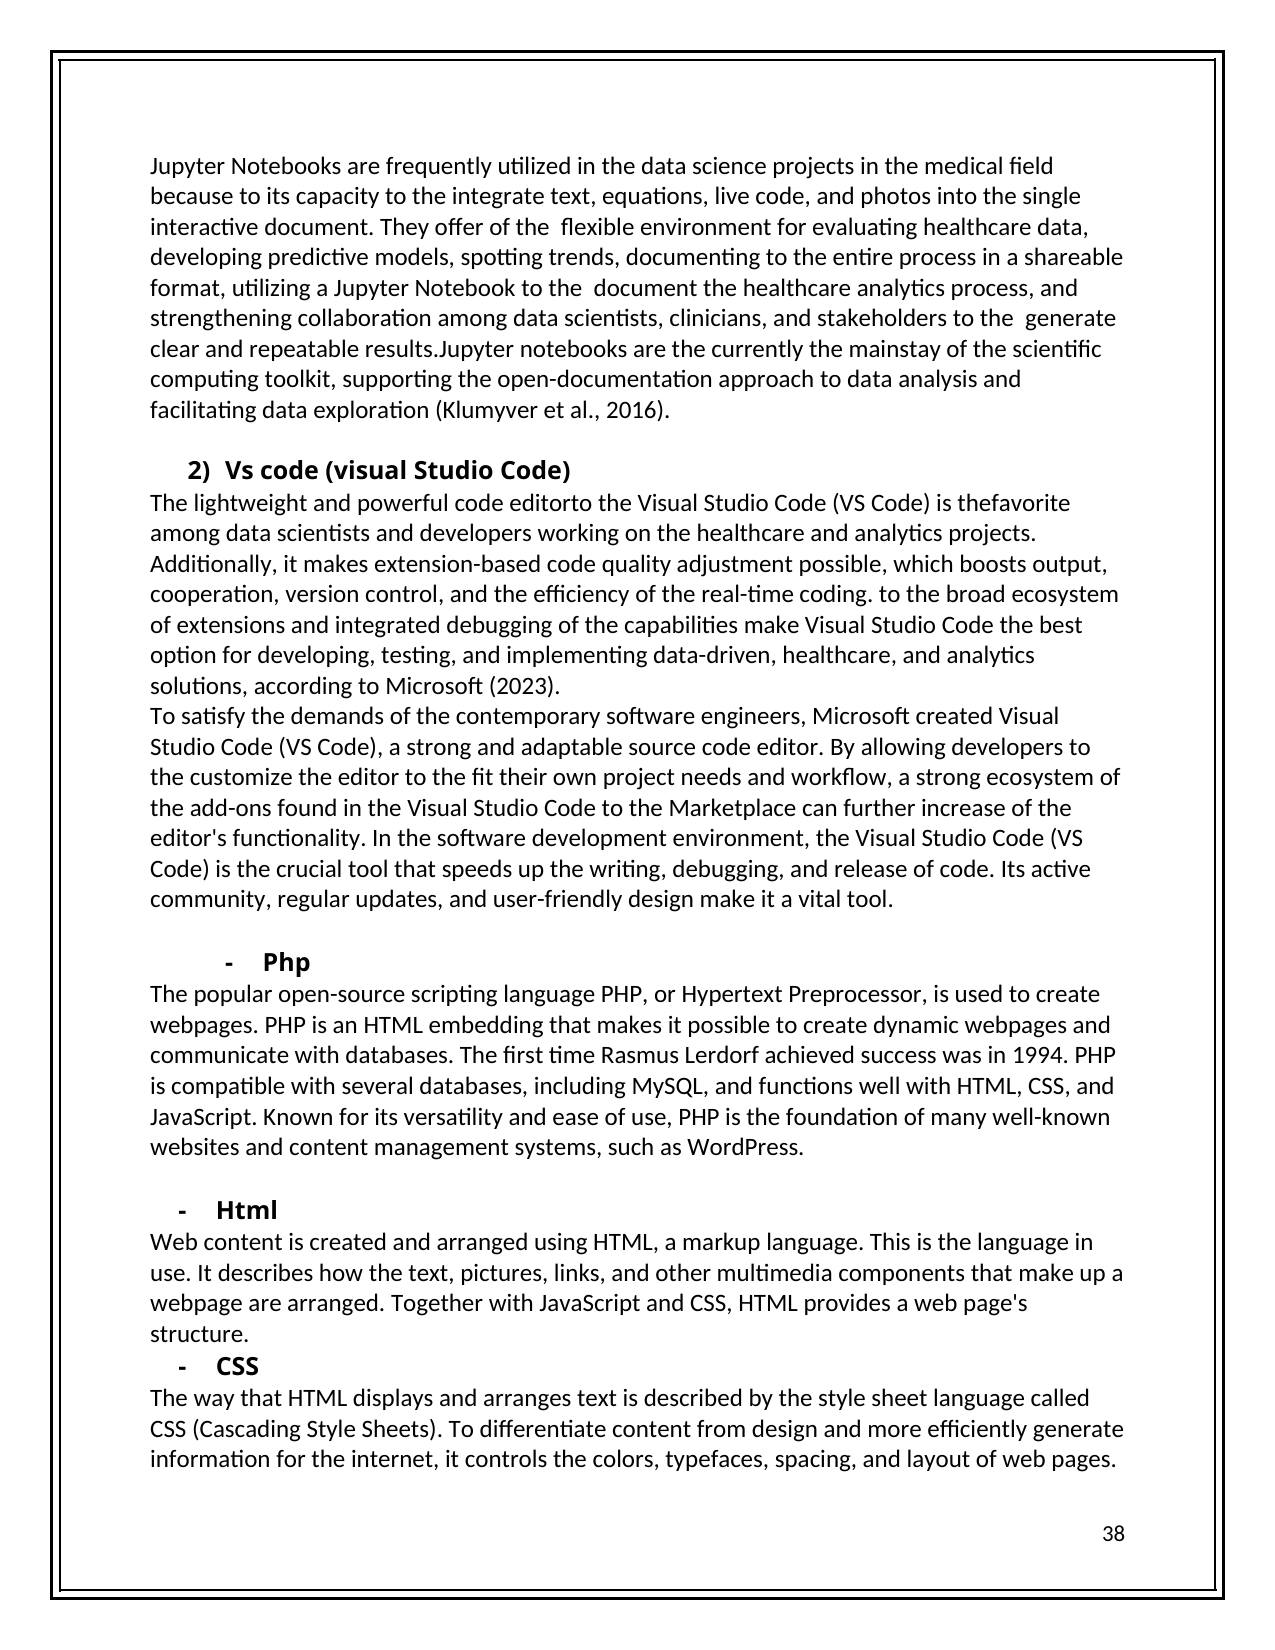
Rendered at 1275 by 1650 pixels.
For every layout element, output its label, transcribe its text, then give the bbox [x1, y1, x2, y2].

list Vs code (visual Studio Code) [187, 453, 1125, 487]
text Web content is created and arranged using HTML, a markup language. This is the language in use. It describes how the text, pictures, links, and other multimedia components that make up a webpage are arranged. Together with JavaScript and CSS, HTML provides a web page's structure. [150, 1226, 1125, 1348]
text To satisfy the demands of the contemporary software engineers, Microsoft created Visual Studio Code (VS Code), a strong and adaptable source code editor. By allowing developers to the customize the editor to the fit their own project needs and workflow, a strong ecosystem of the add-ons found in the Visual Studio Code to the Marketplace can further increase of the editor's functionality. In the software development environment, the Visual Studio Code (VS Code) is the crucial tool that speeds up the writing, debugging, and release of code. Its active community, regular updates, and user-friendly design make it a vital tool. [150, 700, 1125, 914]
text The lightweight and powerful code editorto the Visual Studio Code (VS Code) is thefavorite among data scientists and developers working on the healthcare and analytics projects. Additionally, it makes extension-based code quality adjustment possible, which boosts output, cooperation, version control, and the efficiency of the real-time coding. to the broad ecosystem of extensions and integrated debugging of the capabilities make Visual Studio Code the best option for developing, testing, and implementing data-driven, healthcare, and analytics solutions, according to Microsoft (2023). [150, 487, 1125, 700]
list Php [225, 944, 1125, 979]
text Jupyter Notebooks are frequently utilized in the data science projects in the medical field because to its capacity to the integrate text, equations, live code, and photos into the single interactive document. They offer of the flexible environment for evaluating healthcare data, developing predictive models, spotting trends, documenting to the entire process in a shareable format, utilizing a Jupyter Notebook to the document the healthcare analytics process, and strengthening collaboration among data scientists, clinicians, and stakeholders to the generate clear and repeatable results.Jupyter notebooks are the currently the mainstay of the scientific computing toolkit, supporting the open-documentation approach to data analysis and facilitating data exploration (Klumyver et al., 2016). [150, 150, 1125, 425]
text The popular open-source scripting language PHP, or Hypertext Preprocessor, is used to create webpages. PHP is an HTML embedding that makes it possible to create dynamic webpages and communicate with databases. The first time Rasmus Lerdorf achieved success was in 1994. PHP is compatible with several databases, including MySQL, and functions well with HTML, CSS, and JavaScript. Known for its versatility and ease of use, PHP is the foundation of many well-known websites and content management systems, such as WordPress. [150, 979, 1125, 1162]
list Html [178, 1192, 1125, 1226]
text The way that HTML displays and arranges text is described by the style sheet language called CSS (Cascading Style Sheets). To differentiate content from design and more efficiently generate information for the internet, it controls the colors, typefaces, spacing, and layout of web pages. [150, 1382, 1125, 1474]
list CSS [178, 1348, 1125, 1382]
